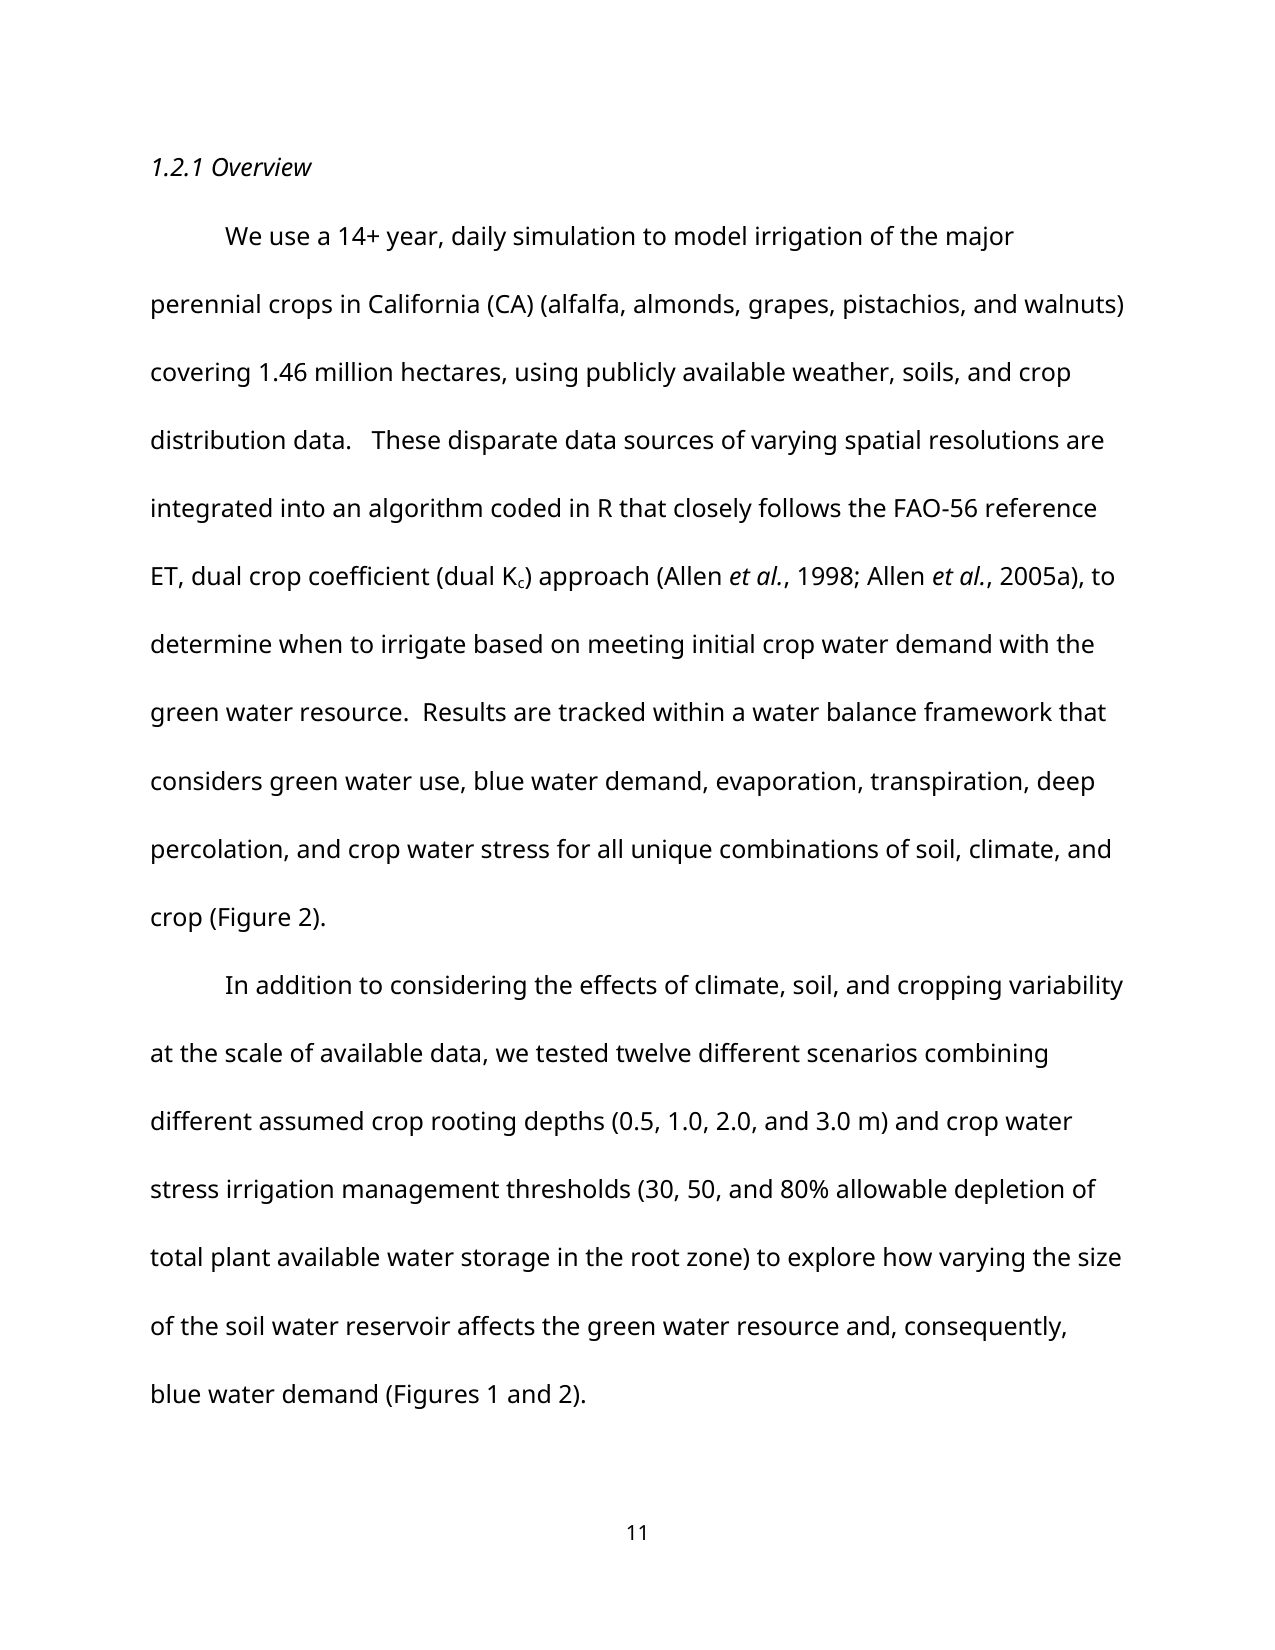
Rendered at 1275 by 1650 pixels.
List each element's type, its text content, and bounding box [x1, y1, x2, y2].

text In addition to considering the effects of climate, soil, and cropping variability at the scale of available data, we tested twelve different scenarios combining different assumed crop rooting depths (0.5, 1.0, 2.0, and 3.0 m) and crop water stress irrigation management thresholds (30, 50, and 80% allowable depletion of total plant available water storage in the root zone) to explore how varying the size of the soil water reservoir affects the green water resource and, consequently, blue water demand (Figures 1 and 2). [150, 967, 1125, 1410]
text 1.2.1 Overview [150, 150, 1125, 184]
text We use a 14+ year, daily simulation to model irrigation of the major perennial crops in California (CA) (alfalfa, almonds, grapes, pistachios, and walnuts) covering 1.46 million hectares, using publicly available weather, soils, and crop distribution data. These disparate data sources of varying spatial resolutions are integrated into an algorithm coded in R that closely follows the FAO-56 reference ET, dual crop coefficient (dual Kc) approach (Allen et al., 1998; Allen et al., 2005a), to determine when to irrigate based on meeting initial crop water demand with the green water resource. Results are tracked within a water balance framework that considers green water use, blue water demand, evaporation, transpiration, deep percolation, and crop water stress for all unique combinations of soil, climate, and crop (Figure 2). [150, 218, 1125, 933]
